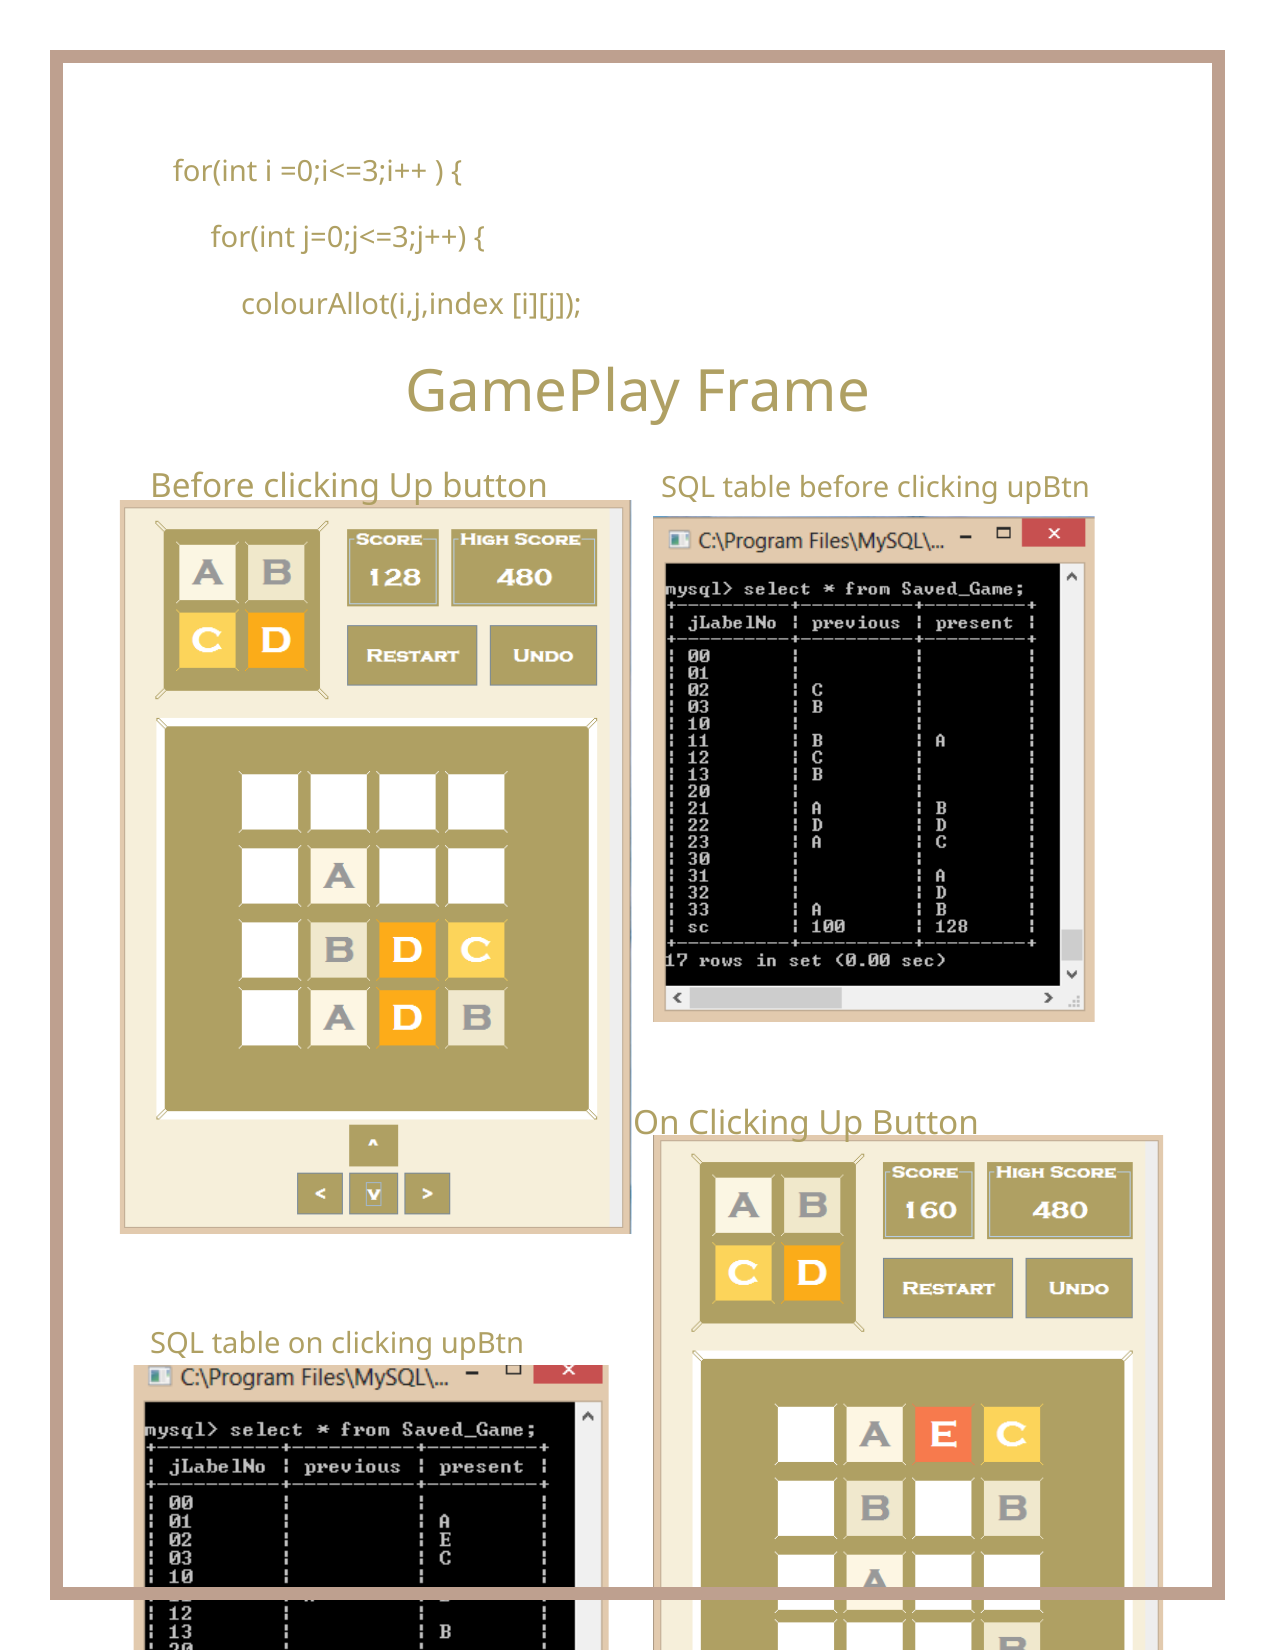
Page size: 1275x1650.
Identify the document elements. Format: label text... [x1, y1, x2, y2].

picture [653, 1135, 1164, 1587]
text for(int i =0;i<=3;i++ ) { [150, 150, 1125, 190]
text colourAllot(i,j,index [i][j]); [150, 283, 1125, 323]
picture [119, 500, 632, 1234]
picture [653, 1600, 1164, 1650]
text GamePlay Frame [150, 349, 1125, 429]
text for(int j=0;j<=3;j++) { [150, 216, 1125, 256]
text Before clicking Up button SQL table before clicking upBtn [150, 462, 1125, 507]
text On Clicking Up Button [150, 1099, 1125, 1144]
picture [133, 1600, 609, 1650]
picture [133, 1365, 609, 1587]
picture [653, 516, 1095, 1022]
text SQL table on clicking upBtn [150, 1322, 1125, 1362]
